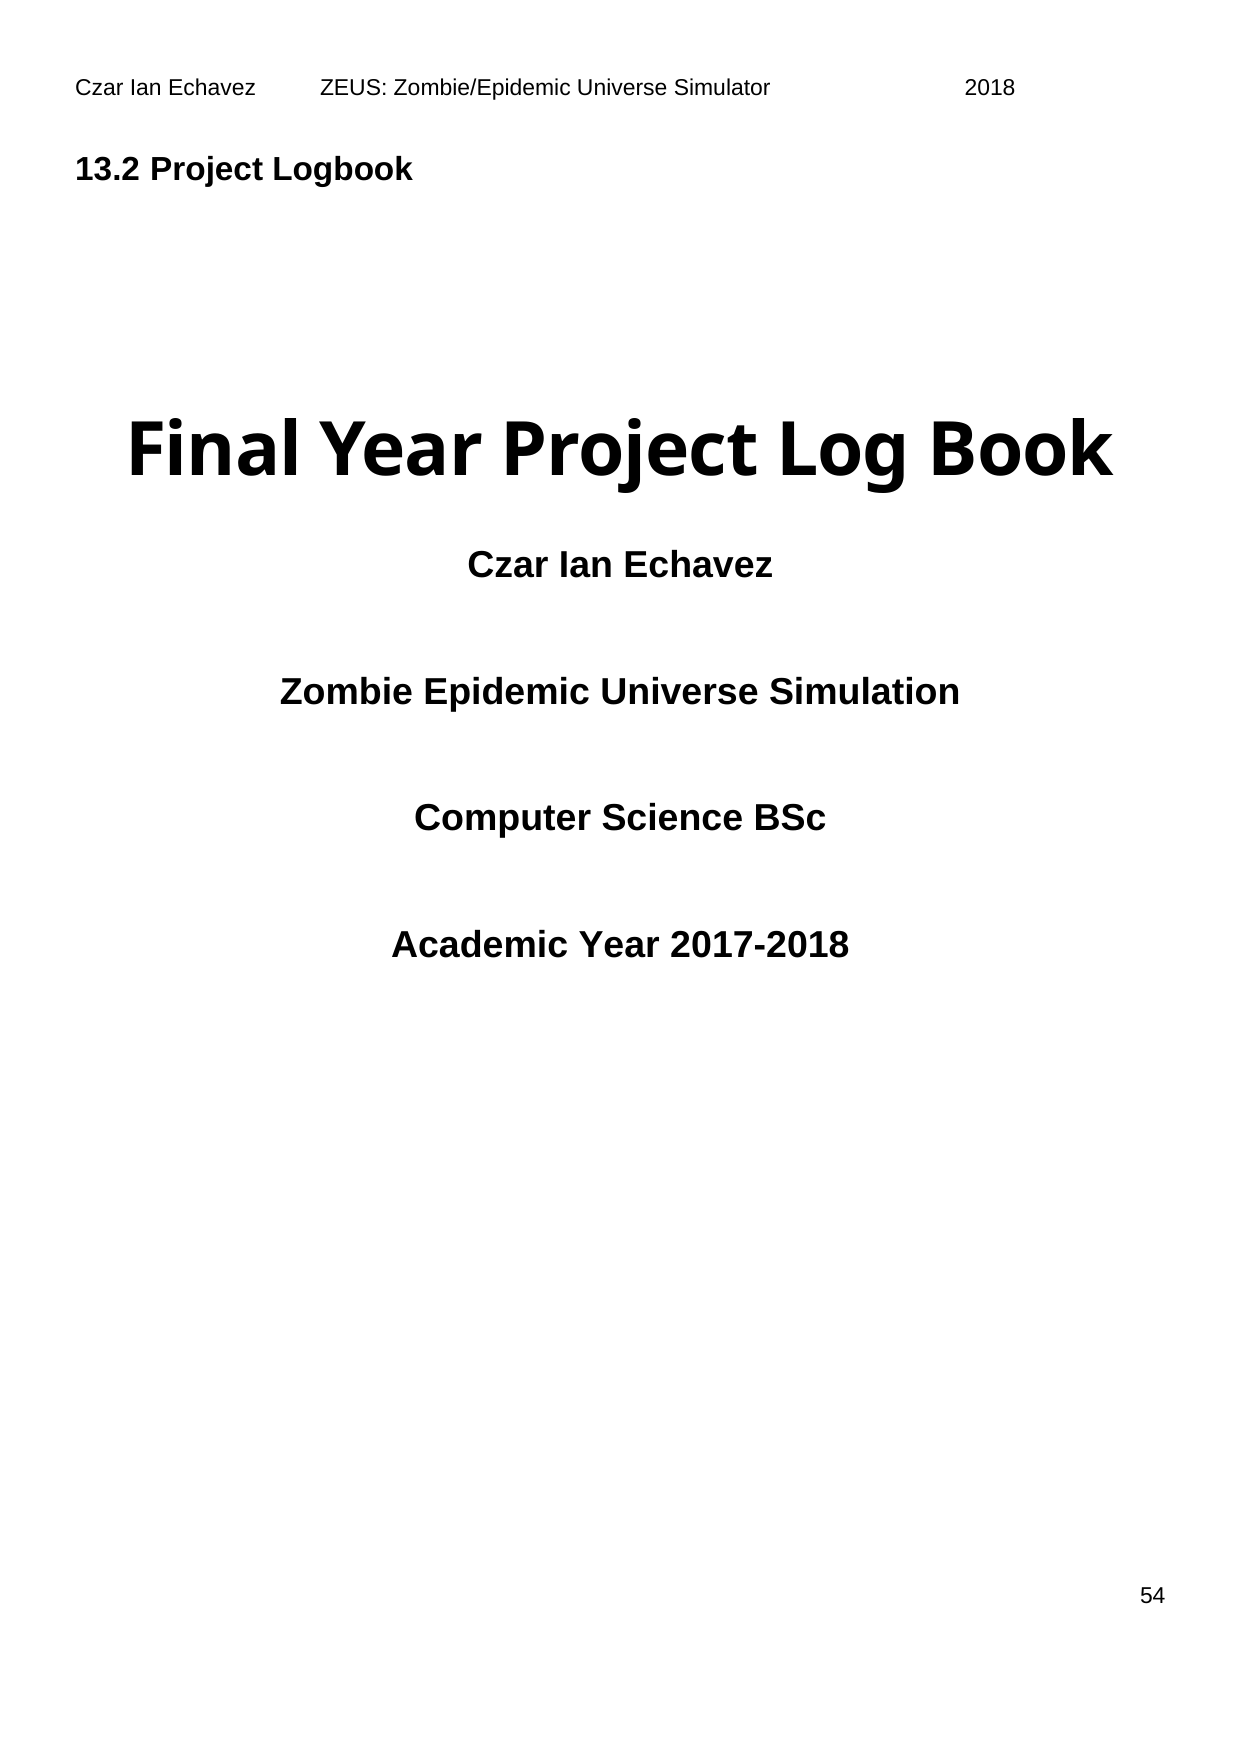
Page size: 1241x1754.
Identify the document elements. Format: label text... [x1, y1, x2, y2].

subtitle Project Logbook [75, 149, 1165, 188]
title Final Year Project Log Book [75, 395, 1165, 497]
text Czar Ian Echavez [75, 543, 1165, 586]
text Computer Science BSc [75, 796, 1165, 839]
text Zombie Epidemic Universe Simulation [75, 669, 1165, 712]
text Academic Year 2017-2018 [75, 922, 1165, 965]
